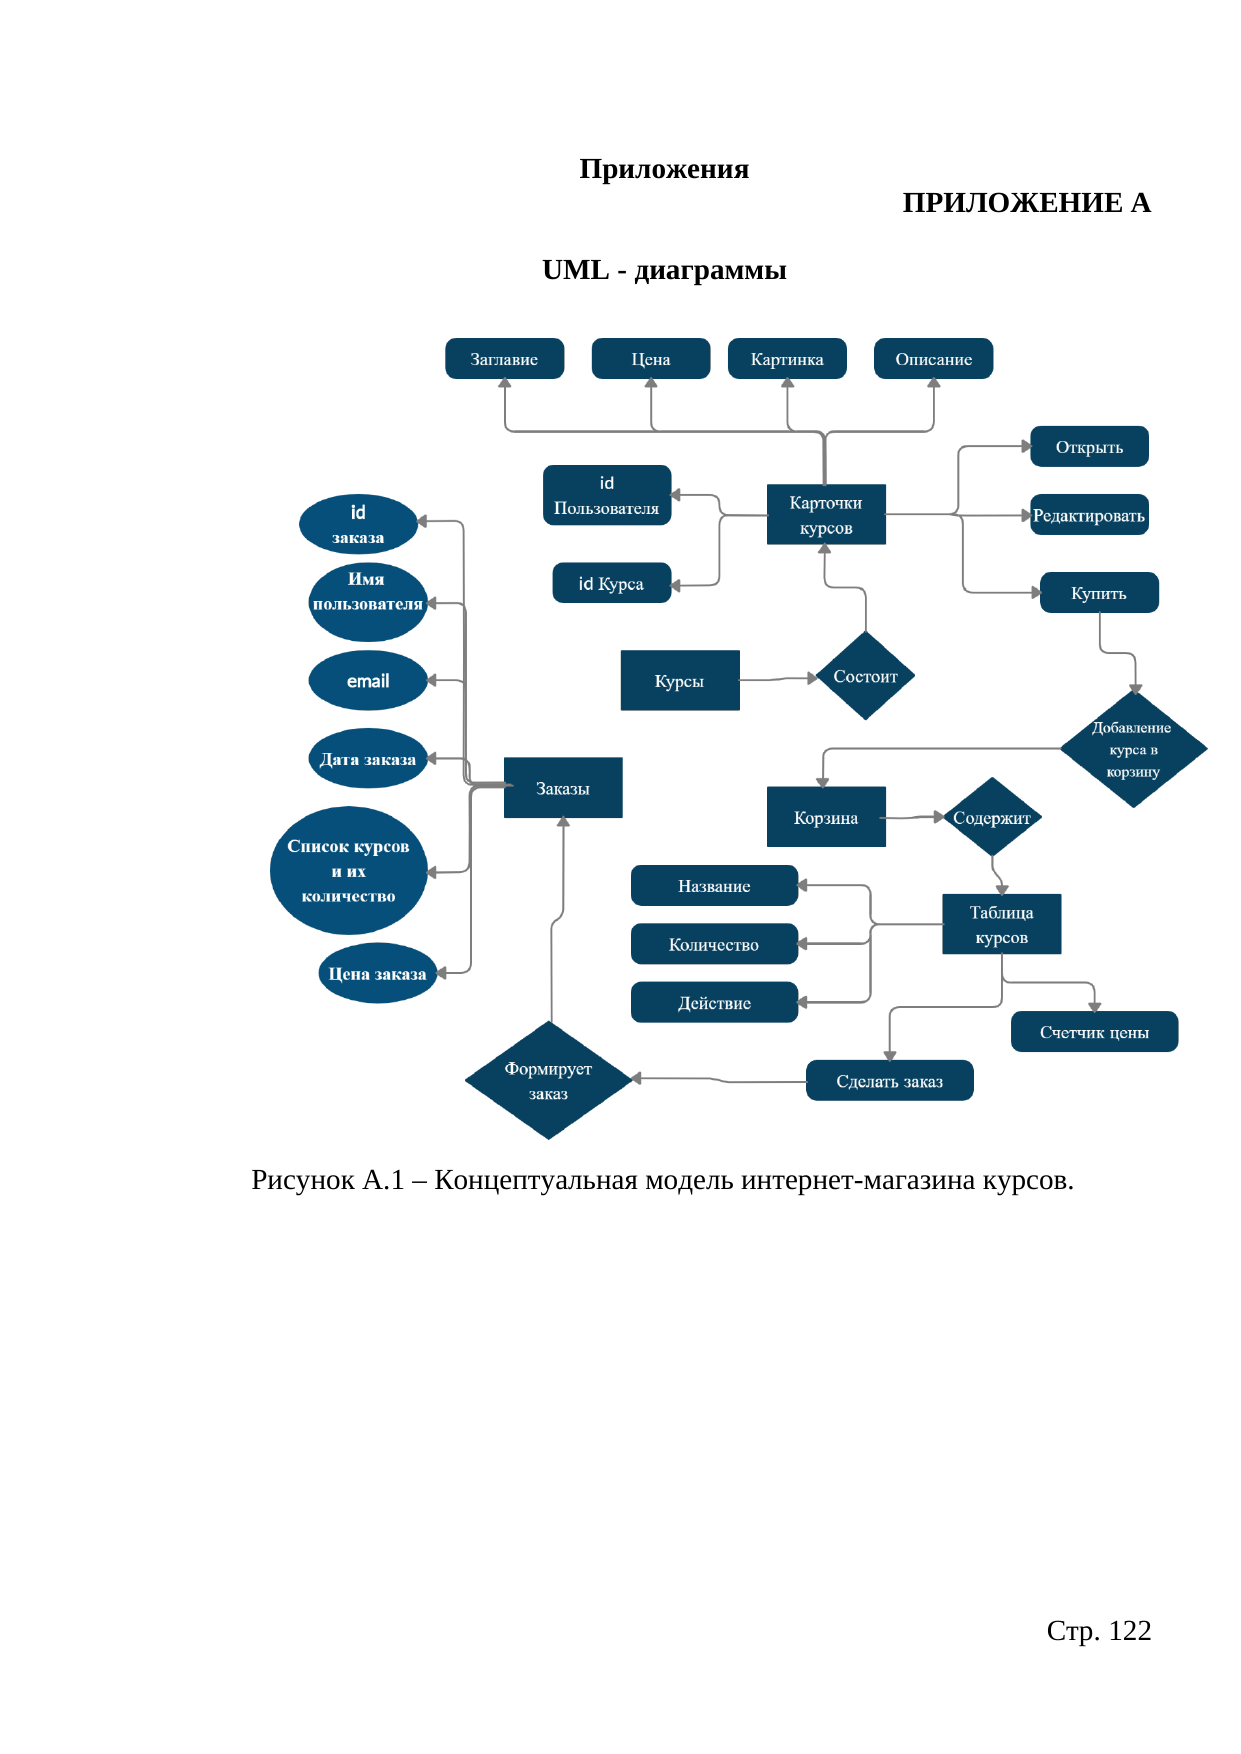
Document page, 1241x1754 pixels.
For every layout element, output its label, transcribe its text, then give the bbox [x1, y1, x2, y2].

picture [251, 319, 1226, 1158]
text Рисунок А.1 – Концептуальная модель интернет-магазина курсов. [177, 1162, 1152, 1196]
text Приложения [177, 152, 1152, 185]
text UML - диаграммы [177, 252, 1152, 286]
text ПРИЛОЖЕНИЕ А [177, 185, 1152, 219]
